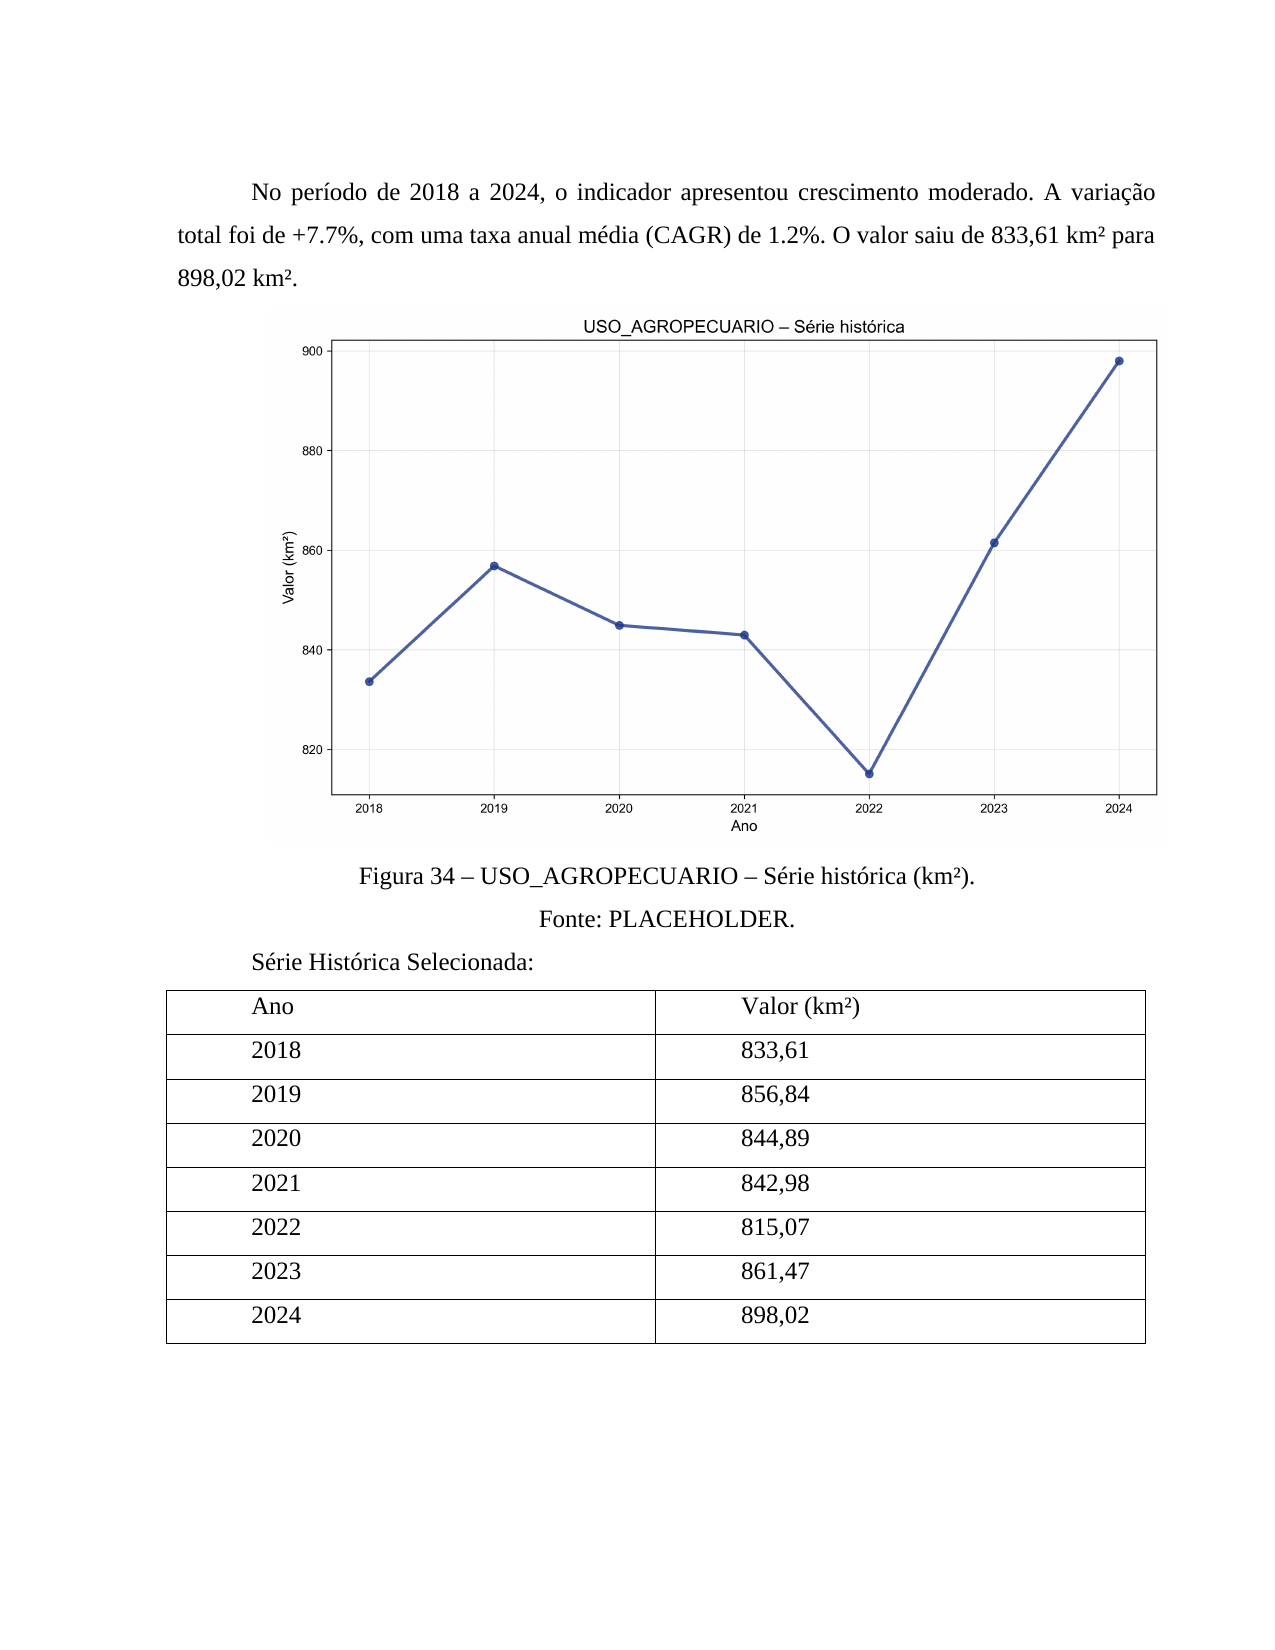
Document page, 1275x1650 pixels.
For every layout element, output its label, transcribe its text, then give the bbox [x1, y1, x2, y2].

table_cell 856,84 [656, 1080, 1145, 1122]
table_cell 844,89 [656, 1124, 1145, 1167]
table_header Valor (km²) [656, 991, 1145, 1034]
table_cell 2024 [167, 1300, 655, 1343]
table_cell 2022 [167, 1212, 655, 1255]
text Figura 34 – USO_AGROPECUARIO – Série histórica (km²). [177, 861, 1157, 890]
text Fonte: PLACEHOLDER. [177, 904, 1157, 933]
table_cell 2021 [167, 1168, 655, 1211]
table_cell 898,02 [656, 1300, 1145, 1343]
table_cell 833,61 [656, 1035, 1145, 1078]
table_cell 2023 [167, 1256, 655, 1299]
table_header Ano [167, 991, 655, 1034]
text No período de 2018 a 2024, o indicador apresentou crescimento moderado. A variação total foi de +7.7%, com uma taxa anual média (CAGR) de 1.2%. O valor saiu de 833,61 km² para 898,02 km². [177, 177, 1157, 292]
table_cell 861,47 [656, 1256, 1145, 1299]
table_cell 2019 [167, 1080, 655, 1122]
table_cell 842,98 [656, 1168, 1145, 1211]
table_cell 2020 [167, 1124, 655, 1167]
text Série Histórica Selecionada: [177, 947, 1157, 976]
table_cell 2018 [167, 1035, 655, 1078]
picture [269, 306, 1170, 847]
table_cell 815,07 [656, 1212, 1145, 1255]
